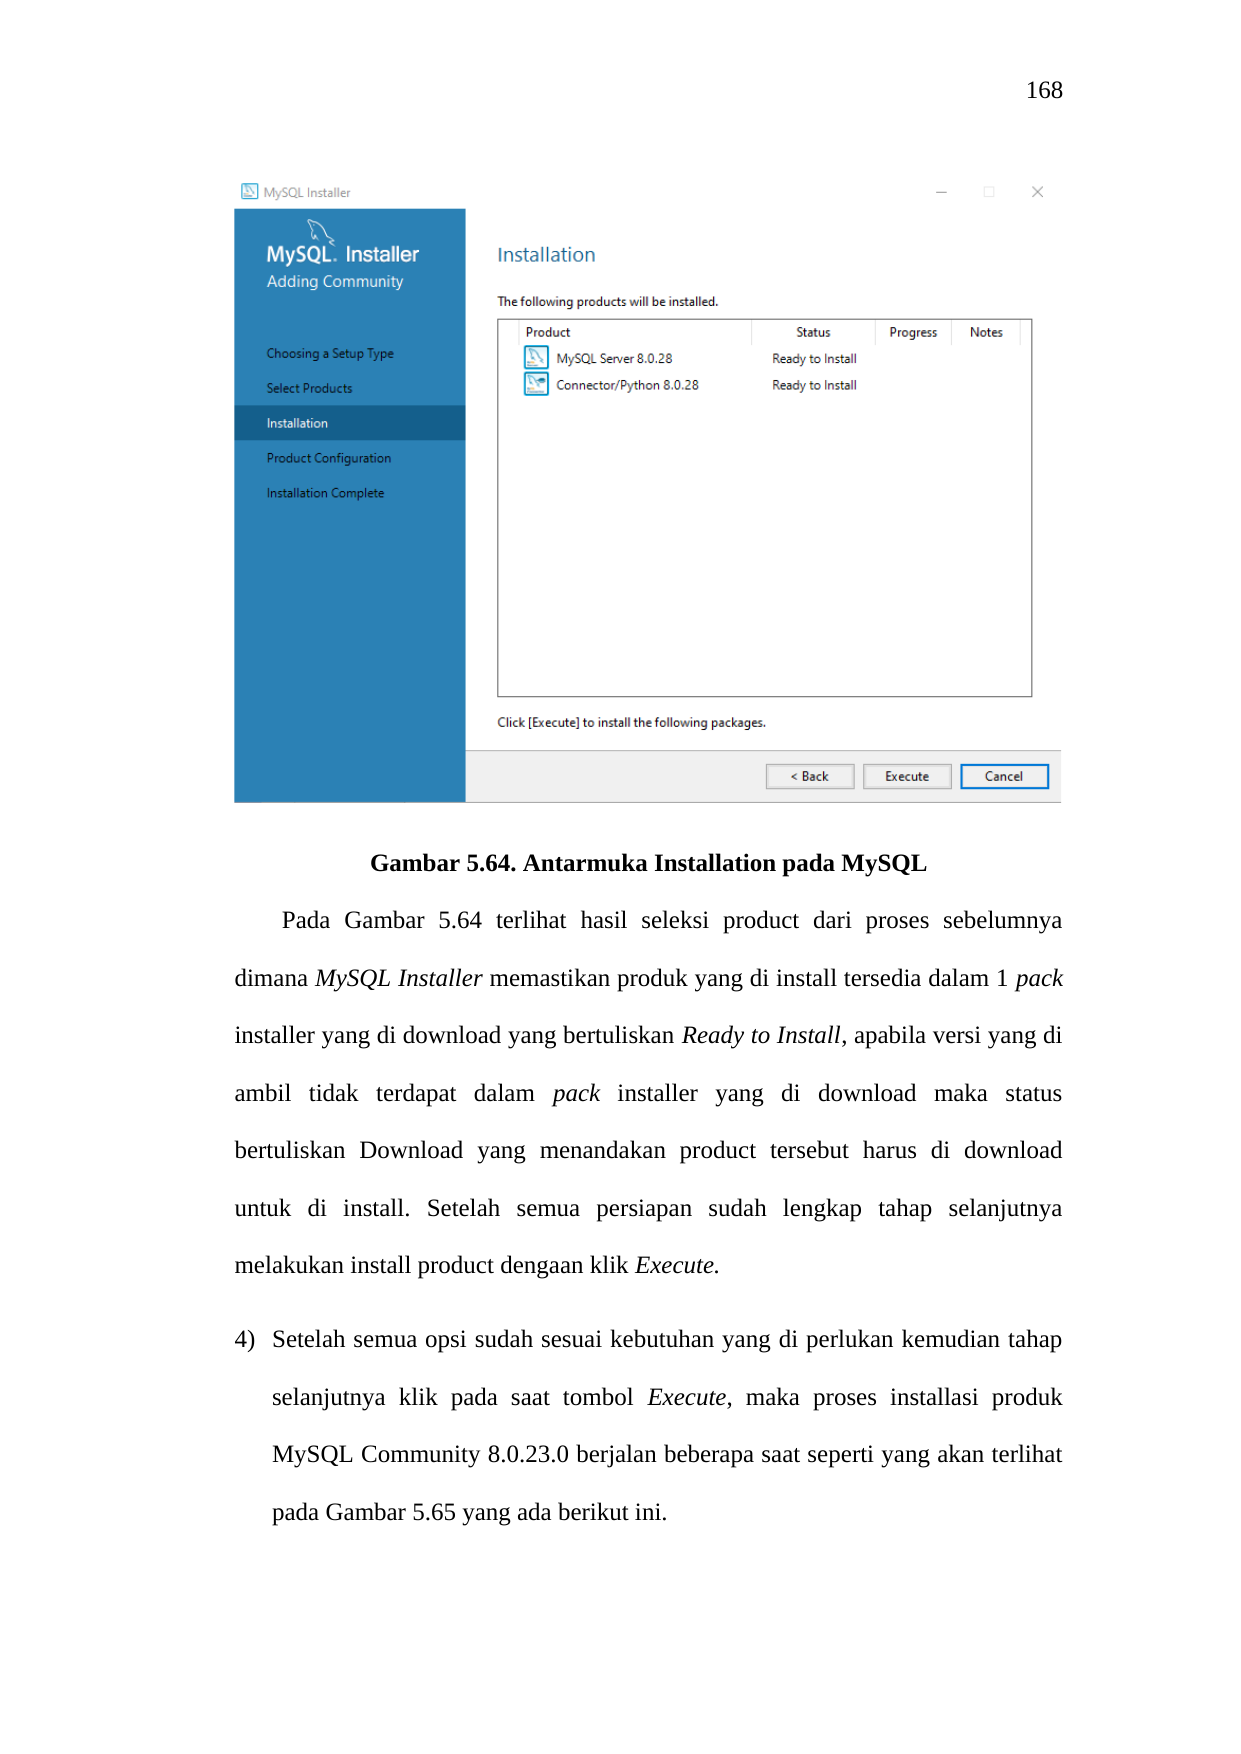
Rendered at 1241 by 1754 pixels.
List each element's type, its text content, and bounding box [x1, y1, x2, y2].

picture [234, 177, 1062, 803]
